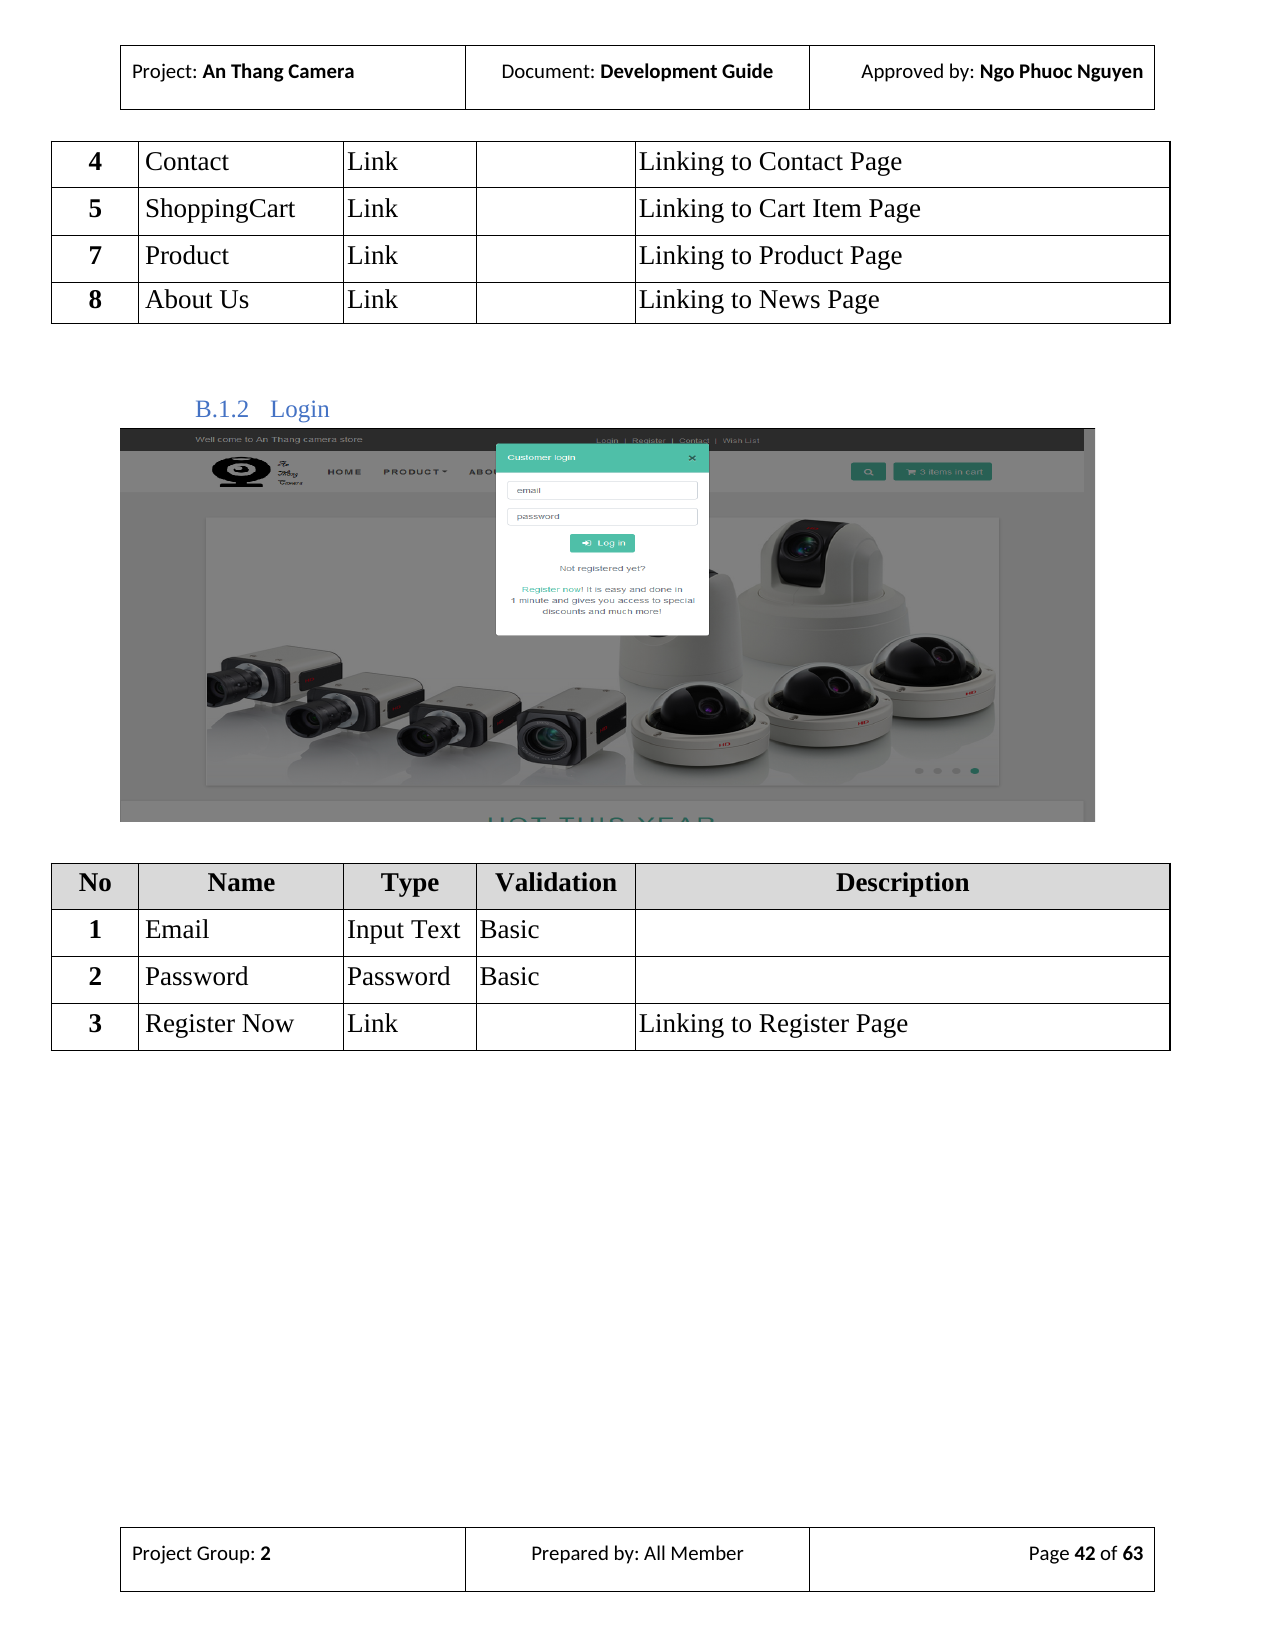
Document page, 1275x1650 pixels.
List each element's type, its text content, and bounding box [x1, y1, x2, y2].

table_cell 5 [52, 188, 138, 235]
table_cell Basic [477, 910, 635, 956]
table_header No [52, 864, 138, 909]
table_header Validation [477, 864, 635, 909]
table_cell Email [139, 910, 343, 956]
table_cell Linking to News Page [636, 283, 1169, 323]
table_cell Link [344, 188, 476, 235]
table_cell Linking to Cart Item Page [636, 188, 1169, 235]
list Login [195, 394, 1155, 423]
table_cell 4 [52, 142, 138, 187]
table_cell Contact [139, 142, 343, 187]
table_cell Password [344, 957, 476, 1003]
table_cell Link [344, 283, 476, 323]
table_cell Linking to Register Page [636, 1004, 1169, 1050]
table_cell [477, 142, 635, 187]
table_cell About Us [139, 283, 343, 323]
table_cell 8 [52, 283, 138, 323]
table_cell ShoppingCart [139, 188, 343, 235]
table_cell Link [344, 1004, 476, 1050]
table_cell [636, 910, 1169, 956]
table_cell [477, 236, 635, 282]
table_cell 7 [52, 236, 138, 282]
table_cell Link [344, 236, 476, 282]
table_header Description [636, 864, 1169, 909]
table_cell 3 [52, 1004, 138, 1050]
table_cell Link [344, 142, 476, 187]
table_cell 2 [52, 957, 138, 1003]
table_cell [477, 283, 635, 323]
table_cell Password [139, 957, 343, 1003]
table_cell Register Now [139, 1004, 343, 1050]
table_cell [636, 957, 1169, 1003]
table_cell Linking to Contact Page [636, 142, 1169, 187]
table_cell [477, 188, 635, 235]
picture [120, 428, 1096, 822]
table_header Type [344, 864, 476, 909]
table_cell 1 [52, 910, 138, 956]
table_cell Linking to Product Page [636, 236, 1169, 282]
table_cell Basic [477, 957, 635, 1003]
table_cell Input Text [344, 910, 476, 956]
table_header Name [139, 864, 343, 909]
table_cell Product [139, 236, 343, 282]
table_cell [477, 1004, 635, 1050]
